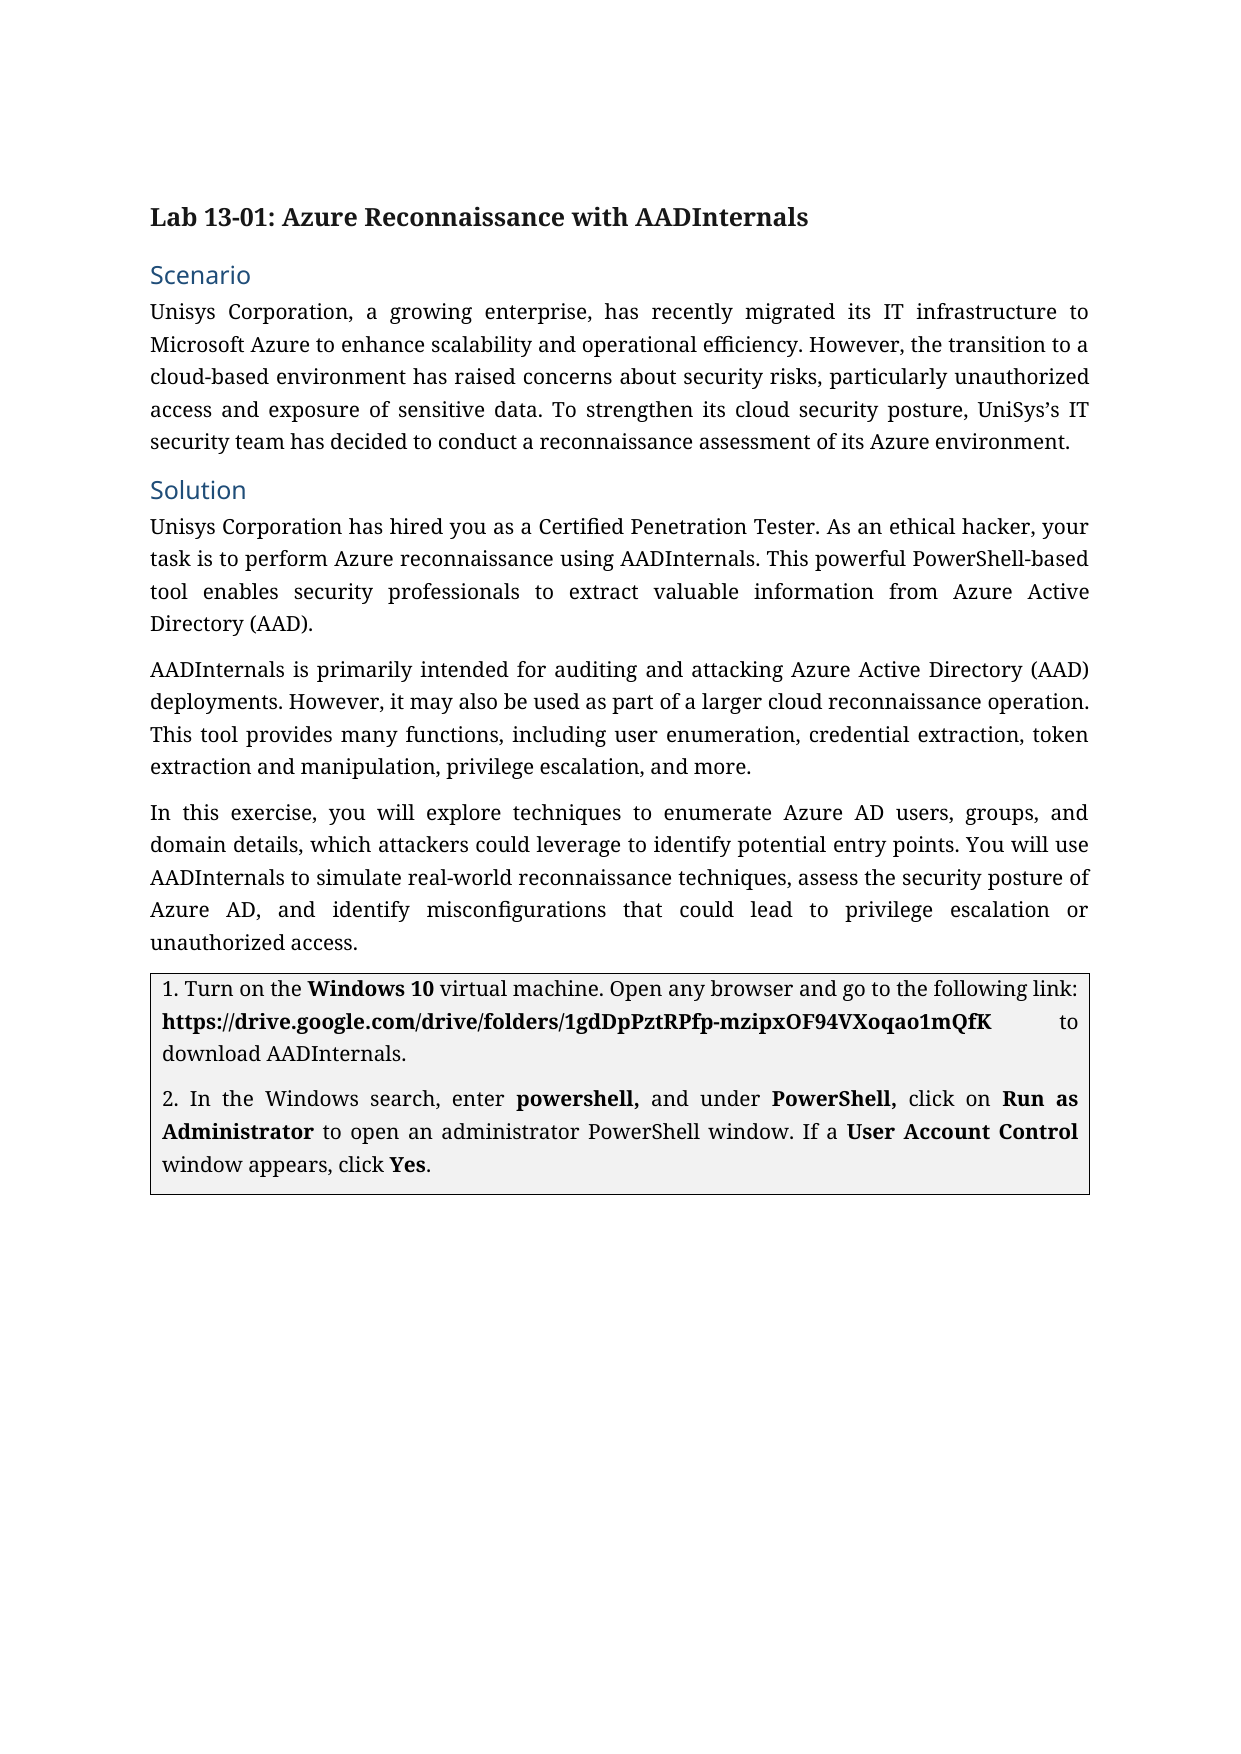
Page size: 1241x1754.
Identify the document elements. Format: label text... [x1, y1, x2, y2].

subtitle Lab 13-01: Azure Reconnaissance with AADInternals [150, 200, 1090, 234]
subtitle Scenario [150, 258, 1090, 292]
subtitle Solution [150, 473, 1090, 507]
text Unisys Corporation has hired you as a Certified Penetration Tester. As an ethical hacker, your task is to perform Azure reconnaissance using AADInternals. This powerful PowerShell-based tool enables security professionals to extract valuable information from Azure Active Directory (AAD). [150, 512, 1090, 638]
text AADInternals is primarily intended for auditing and attacking Azure Active Directory (AAD) deployments. However, it may also be used as part of a larger cloud reconnaissance operation. This tool provides many functions, including user enumeration, credential extraction, token extraction and manipulation, privilege escalation, and more. [150, 655, 1090, 781]
text In this exercise, you will explore techniques to enumerate Azure AD users, groups, and domain details, which attackers could leverage to identify potential entry points. You will use AADInternals to simulate real-world reconnaissance techniques, assess the security posture of Azure AD, and identify misconfigurations that could lead to privilege escalation or unauthorized access. [150, 798, 1090, 956]
text Unisys Corporation, a growing enterprise, has recently migrated its IT infrastructure to Microsoft Azure to enhance scalability and operational efficiency. However, the transition to a cloud-based environment has raised concerns about security risks, particularly unauthorized access and exposure of sensitive data. To strengthen its cloud security posture, UniSys’s IT security team has decided to conduct a reconnaissance assessment of its Azure environment. [150, 297, 1090, 456]
